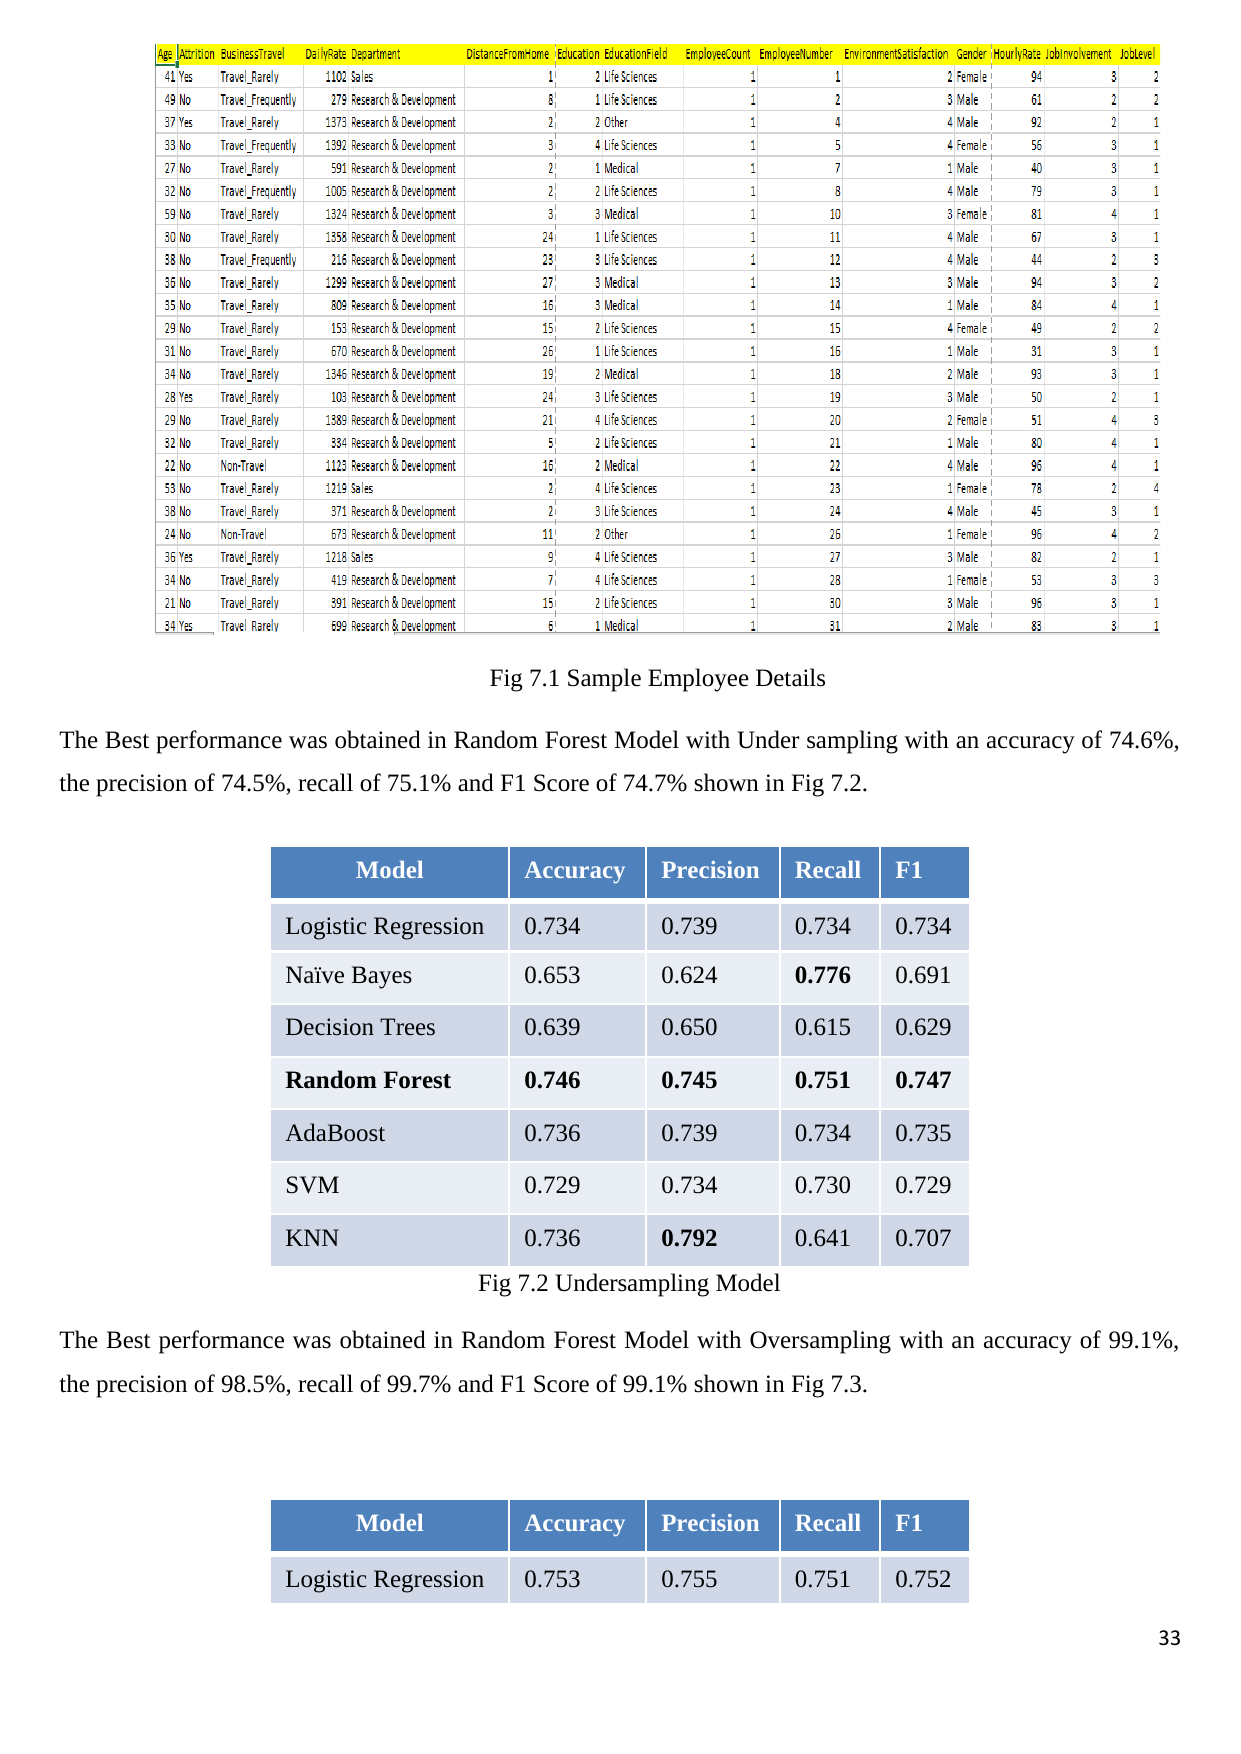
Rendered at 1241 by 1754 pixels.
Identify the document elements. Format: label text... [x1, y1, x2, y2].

table_cell 0.729 [510, 1163, 645, 1213]
table_cell 0.624 [647, 953, 779, 1003]
text The Best performance was obtained in Random Forest Model with Oversampling with an accuracy of 99.1%, the precision of 98.5%, recall of 99.7% and F1 Score of 99.1% shown in Fig 7.3. [59, 1326, 1181, 1397]
table_cell 0.734 [881, 904, 969, 950]
table_cell SVM [271, 1163, 508, 1213]
table_cell 0.691 [881, 953, 969, 1003]
table_cell 0.734 [510, 904, 645, 950]
table_cell 0.755 [647, 1557, 779, 1603]
table_header Recall [781, 847, 879, 898]
table_cell 0.639 [510, 1005, 645, 1056]
table_cell 0.653 [510, 953, 645, 1003]
table_cell 0.739 [647, 904, 779, 950]
table_header Accuracy [510, 1500, 645, 1551]
table_header Model [271, 1500, 508, 1551]
table_cell Random Forest [271, 1058, 508, 1108]
table_cell 0.736 [510, 1215, 645, 1266]
table_cell 0.753 [510, 1557, 645, 1603]
table_cell 0.707 [881, 1215, 969, 1266]
table_cell 0.730 [781, 1163, 879, 1213]
text Fig 7.2 Undersampling Model [59, 1268, 1181, 1297]
table_cell 0.734 [781, 1110, 879, 1161]
table_cell 0.739 [647, 1110, 779, 1161]
table_header Model [271, 847, 508, 898]
table_cell 0.776 [781, 953, 879, 1003]
table_cell Naïve Bayes [271, 953, 508, 1003]
table_header F1 [881, 847, 969, 898]
table_cell 0.752 [881, 1557, 969, 1603]
table_cell 0.615 [781, 1005, 879, 1056]
text The Best performance was obtained in Random Forest Model with Under sampling with an accuracy of 74.6%, the precision of 74.5%, recall of 75.1% and F1 Score of 74.7% shown in Fig 7.2. [59, 725, 1181, 797]
table_cell 0.736 [510, 1110, 645, 1161]
table_cell Decision Trees [271, 1005, 508, 1056]
table_header Accuracy [510, 847, 645, 898]
table_cell 0.751 [781, 1058, 879, 1108]
table_cell 0.751 [781, 1557, 879, 1603]
table_cell AdaBoost [271, 1110, 508, 1161]
table_cell 0.629 [881, 1005, 969, 1056]
table_cell 0.747 [881, 1058, 969, 1108]
table_cell 0.745 [647, 1058, 779, 1108]
picture [155, 44, 1160, 635]
table_header Precision [647, 847, 779, 898]
table_cell 0.729 [881, 1163, 969, 1213]
table_cell 0.734 [647, 1163, 779, 1213]
table_header Recall [781, 1500, 879, 1551]
table_cell 0.734 [781, 904, 879, 950]
table_cell Logistic Regression [271, 1557, 508, 1603]
table_cell 0.735 [881, 1110, 969, 1161]
table_cell 0.792 [647, 1215, 779, 1266]
table_header F1 [881, 1500, 969, 1551]
text Fig 7.1 Sample Employee Details [134, 663, 1181, 692]
table_cell Logistic Regression [271, 904, 508, 950]
table_header Precision [647, 1500, 779, 1551]
table_cell 0.650 [647, 1005, 779, 1056]
table_cell 0.641 [781, 1215, 879, 1266]
table_cell KNN [271, 1215, 508, 1266]
table_cell 0.746 [510, 1058, 645, 1108]
